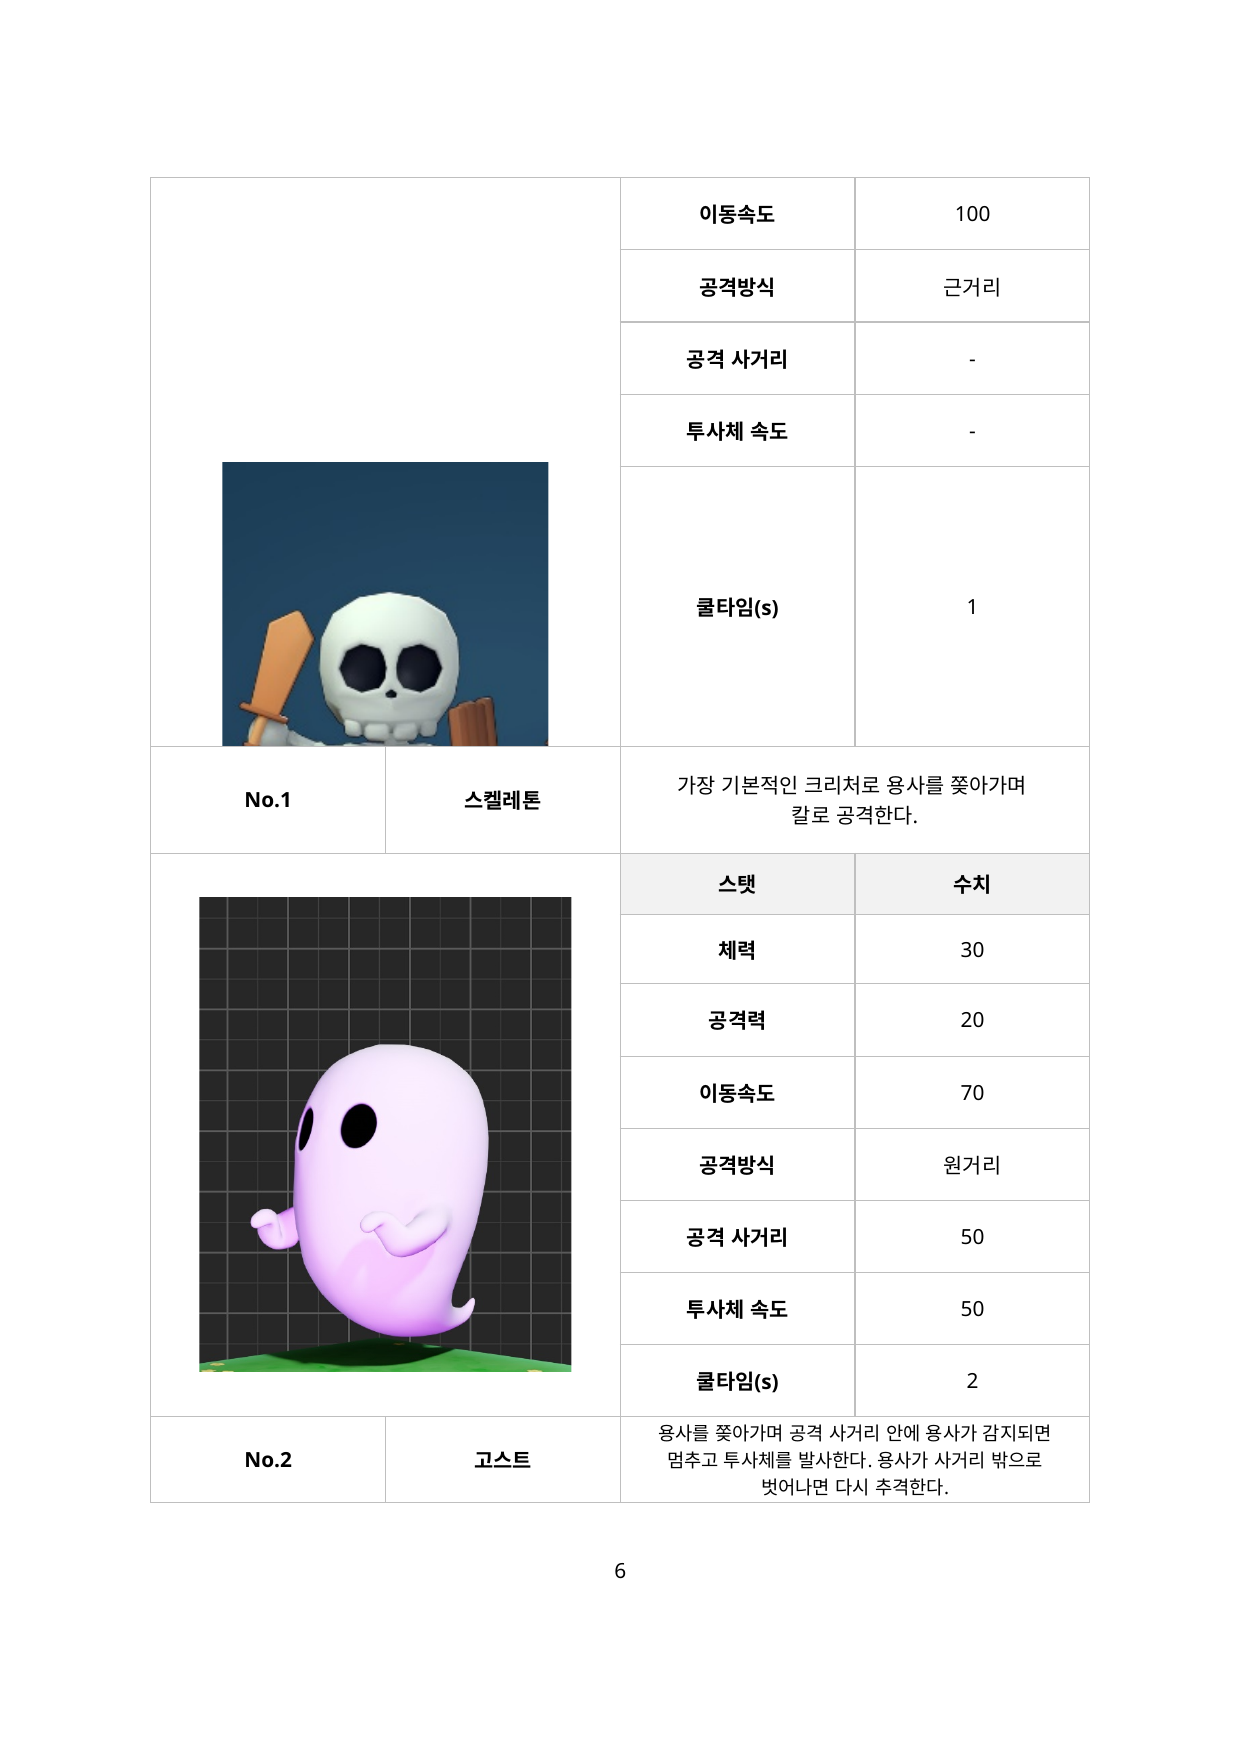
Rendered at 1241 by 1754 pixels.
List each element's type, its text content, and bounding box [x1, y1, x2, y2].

table_cell 용사를 쫒아가며 공격 사거리 안에 용사가 감지되면 멈추고 투사체를 발사한다. 용사가 사거리 밖으로 벗어나면 다시 추격한다. [621, 1417, 1089, 1502]
table_cell 공격 사거리 [621, 323, 854, 393]
table_cell - [856, 323, 1089, 393]
table_cell 공격 사거리 [621, 1201, 854, 1272]
table_cell 30 [856, 915, 1089, 983]
table_cell No.1 [151, 747, 385, 853]
table_cell 2 [856, 1345, 1089, 1416]
table_cell 근거리 [856, 250, 1089, 321]
picture [199, 897, 572, 1372]
table_cell 투사체 속도 [621, 395, 854, 466]
table_cell 쿨타임(s) [621, 467, 854, 746]
table_cell 20 [856, 984, 1089, 1056]
table_cell 스켈레톤 [386, 747, 620, 853]
table_cell 이동속도 [621, 1057, 854, 1128]
table_cell 1 [856, 467, 1089, 746]
table_cell 스탯 [621, 854, 854, 914]
table_cell 100 [856, 178, 1089, 249]
table_cell 고스트 [386, 1417, 620, 1502]
table_cell 70 [856, 1057, 1089, 1128]
table_cell 공격방식 [621, 250, 854, 321]
table_cell 공격방식 [621, 1129, 854, 1200]
table_cell 50 [856, 1201, 1089, 1272]
table_cell - [856, 395, 1089, 466]
table_cell 체력 [621, 915, 854, 983]
table_cell 50 [856, 1273, 1089, 1344]
picture [222, 462, 549, 746]
table_cell 가장 기본적인 크리처로 용사를 쫒아가며 칼로 공격한다. [621, 747, 1089, 853]
table_cell 투사체 속도 [621, 1273, 854, 1344]
table_cell No.2 [151, 1417, 385, 1502]
table_cell [151, 854, 620, 1416]
table_cell 쿨타임(s) [621, 1345, 854, 1416]
table_cell 공격력 [621, 984, 854, 1056]
table_cell 이동속도 [621, 178, 854, 249]
table_cell 수치 [856, 854, 1089, 914]
table_cell 원거리 [856, 1129, 1089, 1200]
